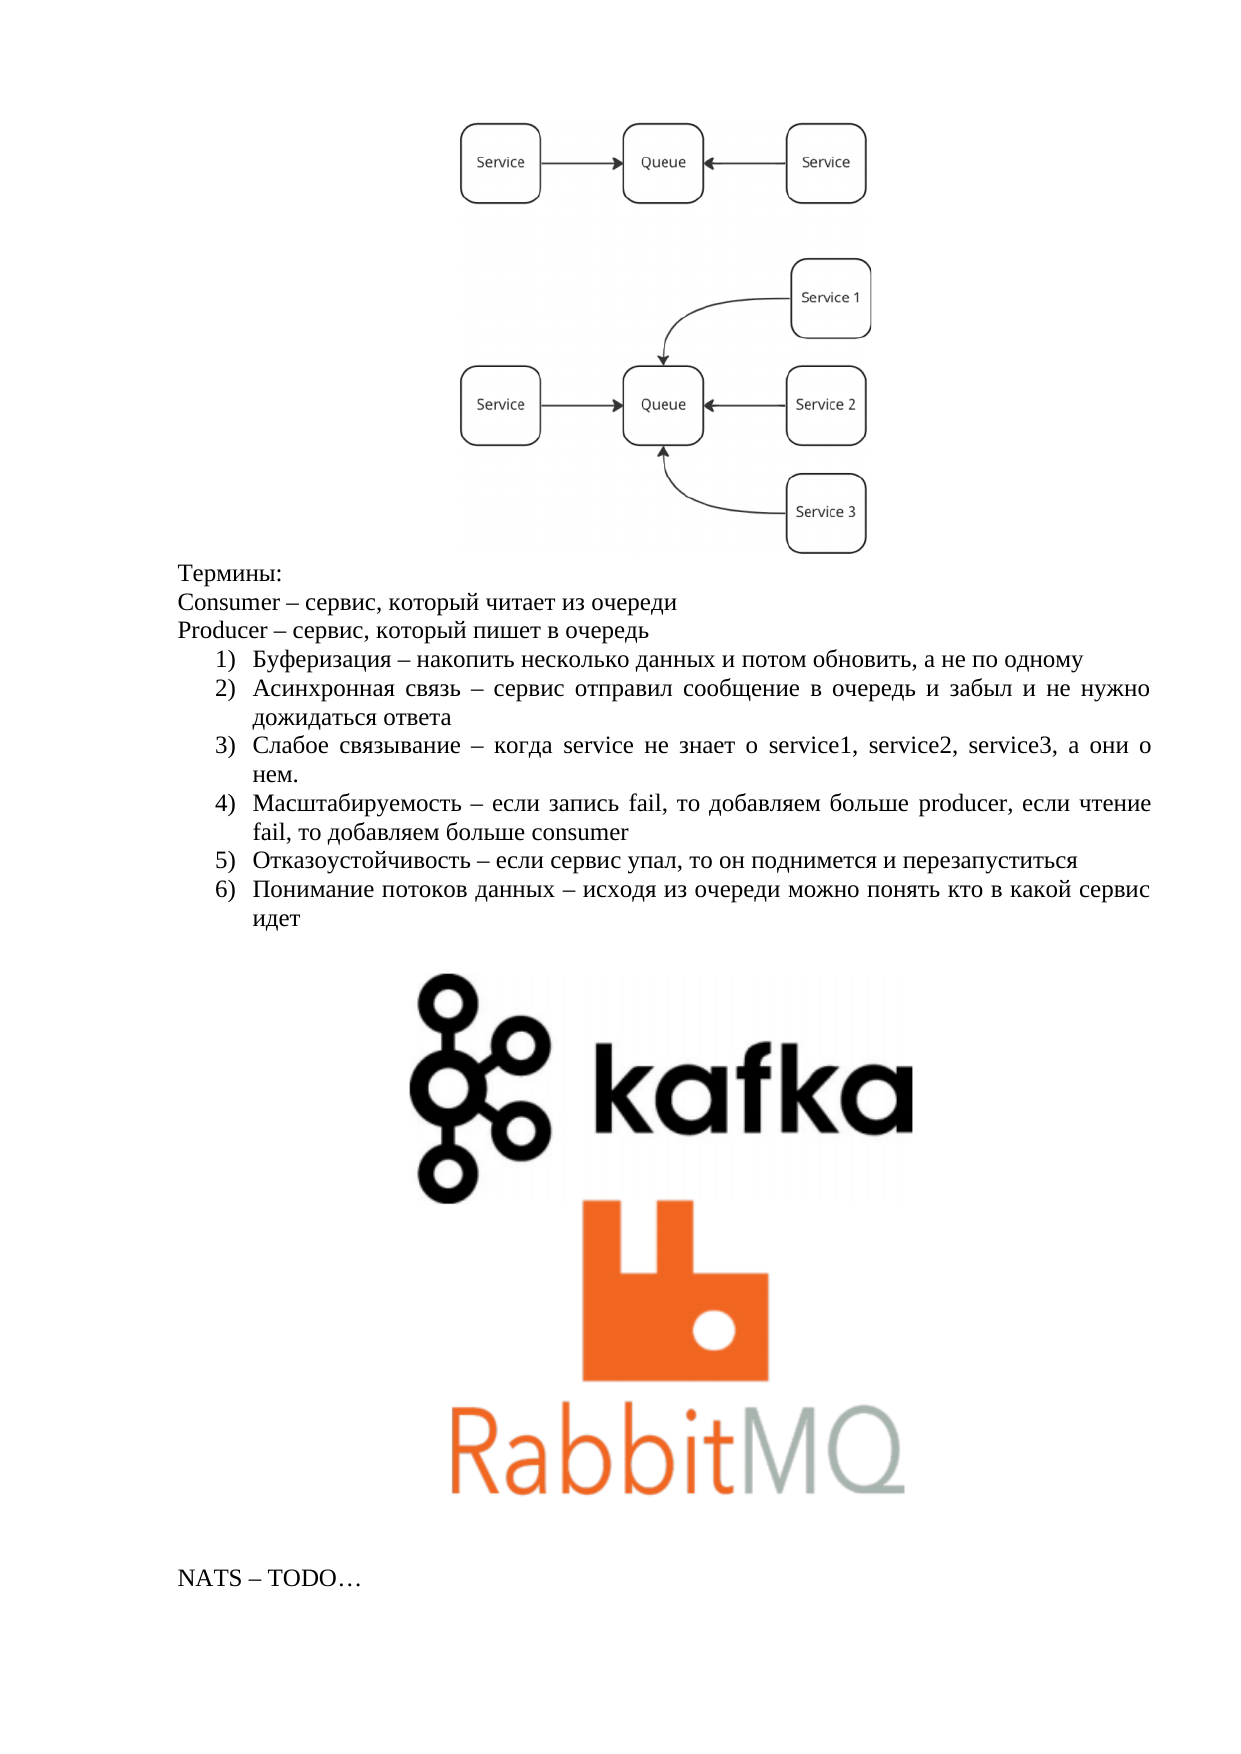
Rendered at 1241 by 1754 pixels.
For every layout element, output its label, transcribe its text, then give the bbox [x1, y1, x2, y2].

list Слабое связывание – когда service не знает о service1, service2, service3, а они о нем. [215, 730, 1152, 788]
picture [457, 118, 872, 558]
list Понимание потоков данных – исходя из очереди можно понять кто в какой сервис идет [215, 874, 1152, 932]
list Буферизация – накопить несколько данных и потом обновить, а не по одному [215, 644, 1152, 673]
text Consumer – сервис, который читает из очереди [177, 587, 1152, 615]
list Асинхронная связь – сервис отправил сообщение в очередь и забыл и не нужно дожидаться ответа [215, 673, 1152, 730]
list Отказоустойчивость – если сервис упал, то он поднимется и перезапуститься [215, 845, 1152, 874]
text Термины: [177, 558, 1152, 587]
picture [407, 960, 922, 1506]
text Producer – сервис, который пишет в очередь [177, 615, 1152, 644]
list Масштабируемость – если запись fail, то добавляем больше producer, если чтение fail, то добавляем больше consumer [215, 788, 1152, 845]
text NATS – TODO… [177, 1563, 1152, 1592]
